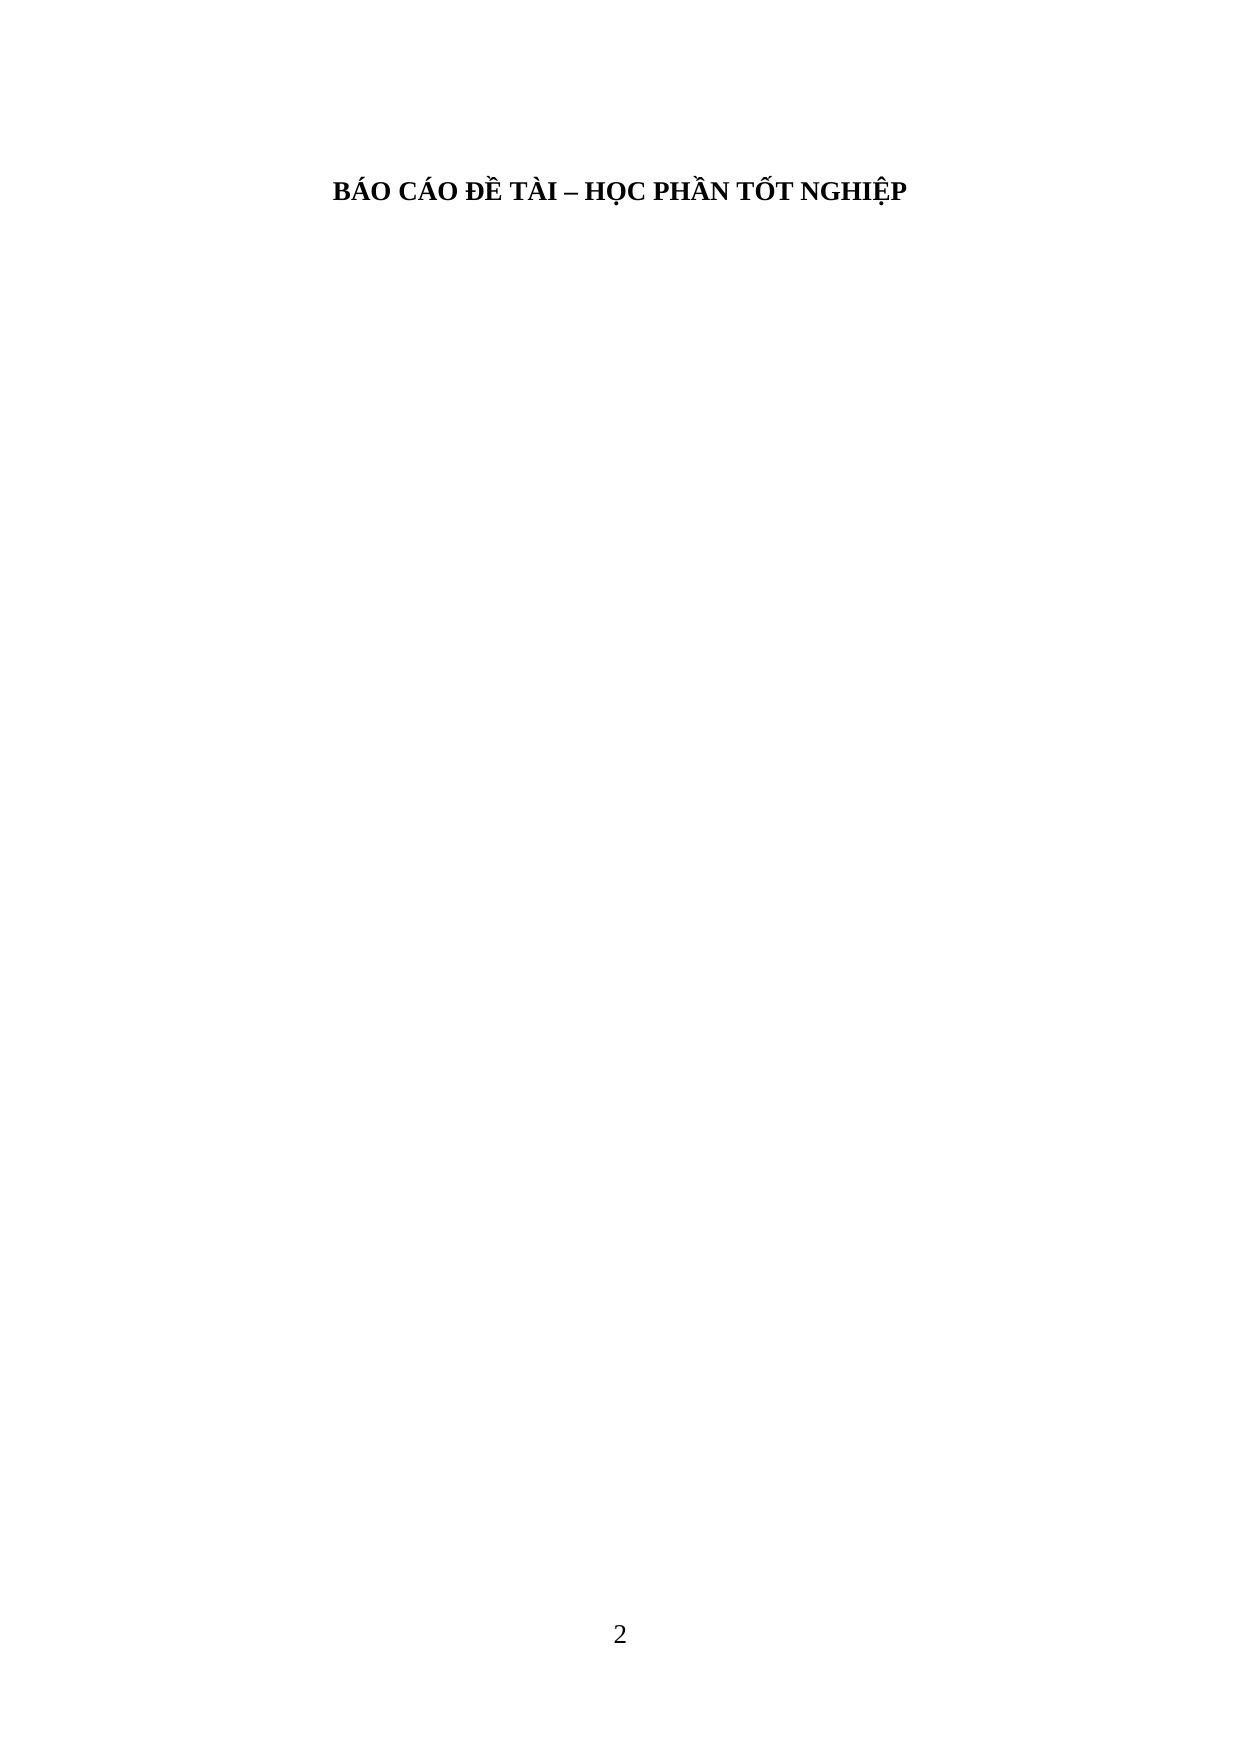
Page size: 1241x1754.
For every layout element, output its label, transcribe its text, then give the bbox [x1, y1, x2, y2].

subtitle BÁO CÁO ĐỀ TÀI – HỌC PHẦN TỐT NGHIỆP [150, 175, 1090, 206]
